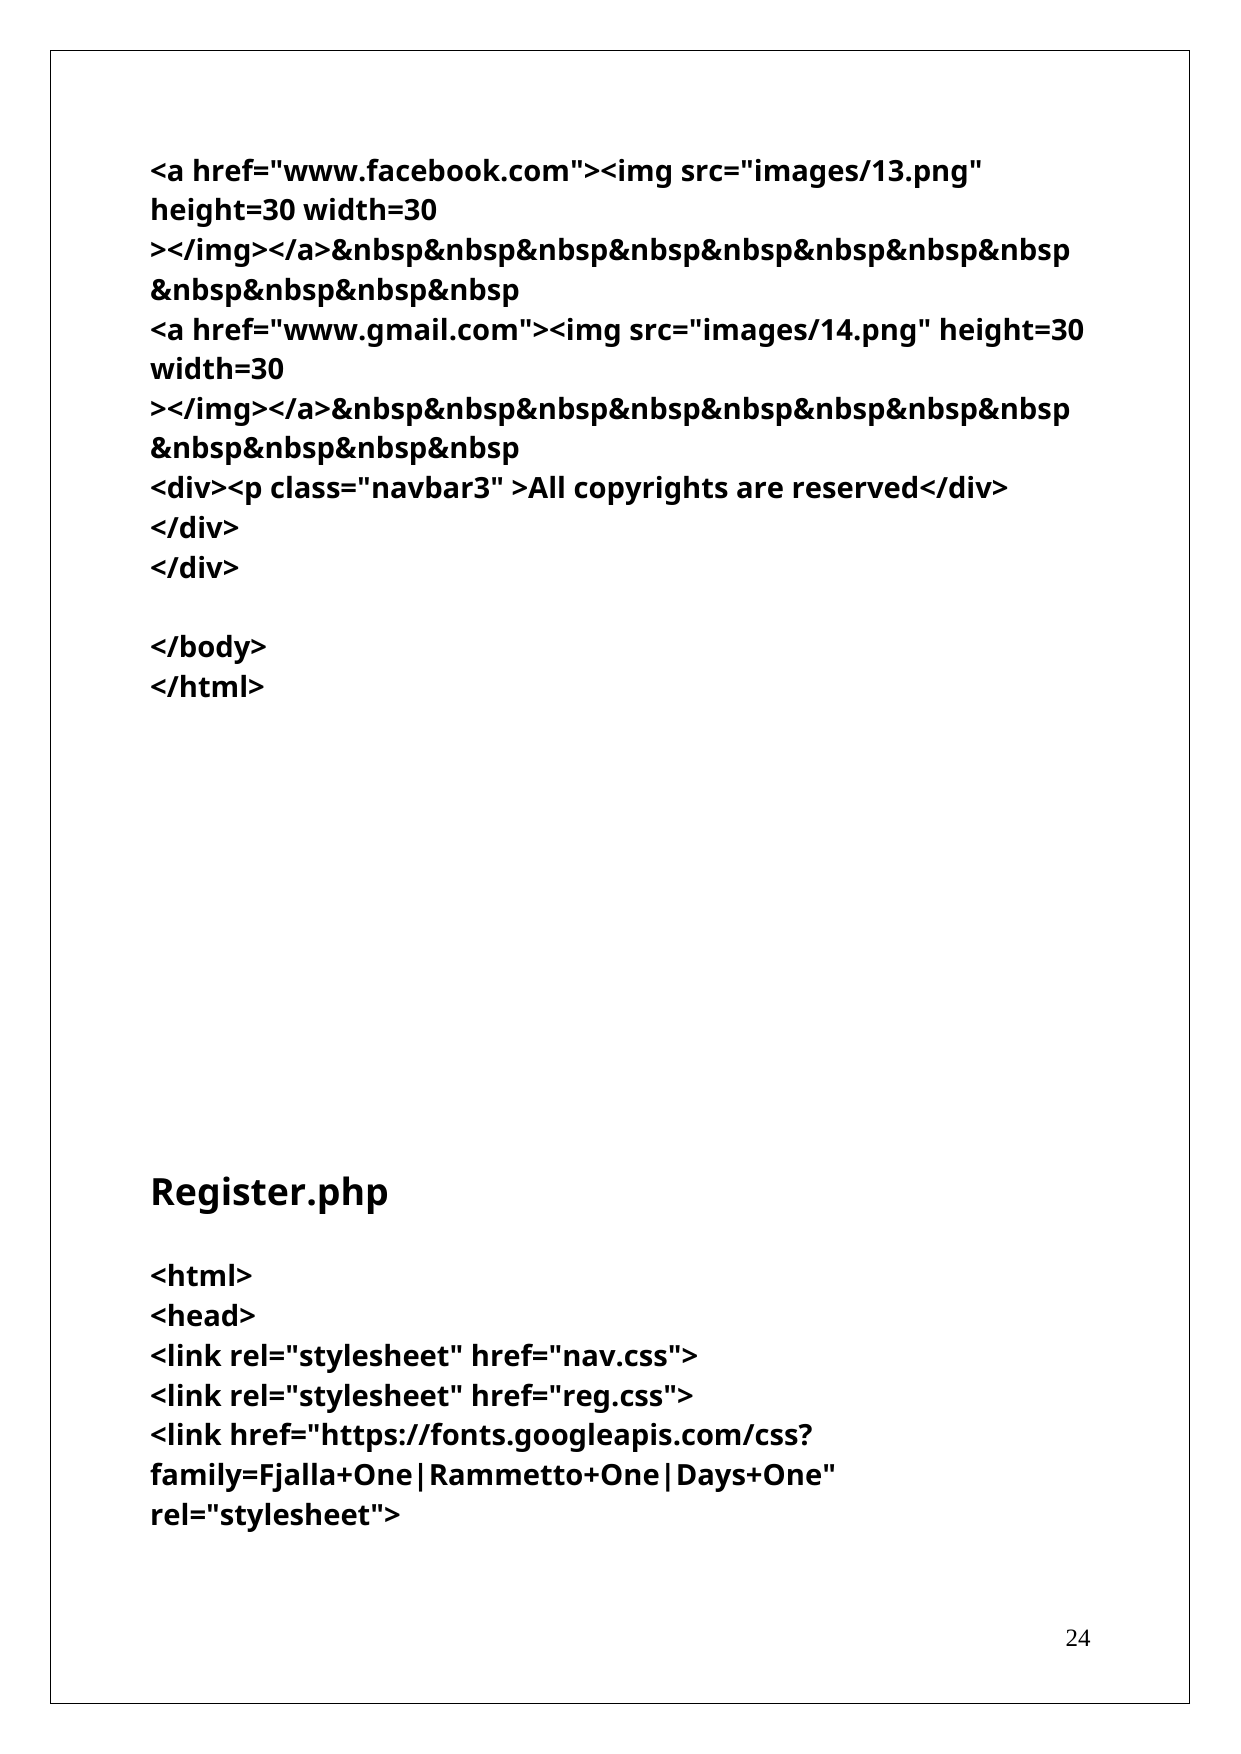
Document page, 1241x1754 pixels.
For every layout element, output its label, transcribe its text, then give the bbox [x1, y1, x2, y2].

text <a href="www.gmail.com"><img src="images/14.png" height=30 width=30 ></img></a>&nbsp&nbsp&nbsp&nbsp&nbsp&nbsp&nbsp&nbsp&nbsp&nbsp&nbsp&nbsp [150, 309, 1090, 467]
text <html> [150, 1256, 1090, 1295]
text Register.php [150, 1165, 1090, 1216]
text <link rel="stylesheet" href="nav.css"> [150, 1335, 1090, 1375]
text </div> [150, 547, 1090, 587]
text <div><p class="navbar3" >All copyrights are reserved</div> [150, 467, 1090, 507]
text <link href="https://fonts.googleapis.com/css?family=Fjalla+One|Rammetto+One|Days+One" rel="stylesheet"> [150, 1414, 1090, 1533]
text <link rel="stylesheet" href="reg.css"> [150, 1375, 1090, 1414]
text </html> [150, 666, 1090, 706]
text <a href="www.facebook.com"><img src="images/13.png" height=30 width=30 ></img></a>&nbsp&nbsp&nbsp&nbsp&nbsp&nbsp&nbsp&nbsp&nbsp&nbsp&nbsp&nbsp [150, 150, 1090, 309]
text <head> [150, 1295, 1090, 1335]
text </body> [150, 626, 1090, 666]
text </div> [150, 507, 1090, 547]
